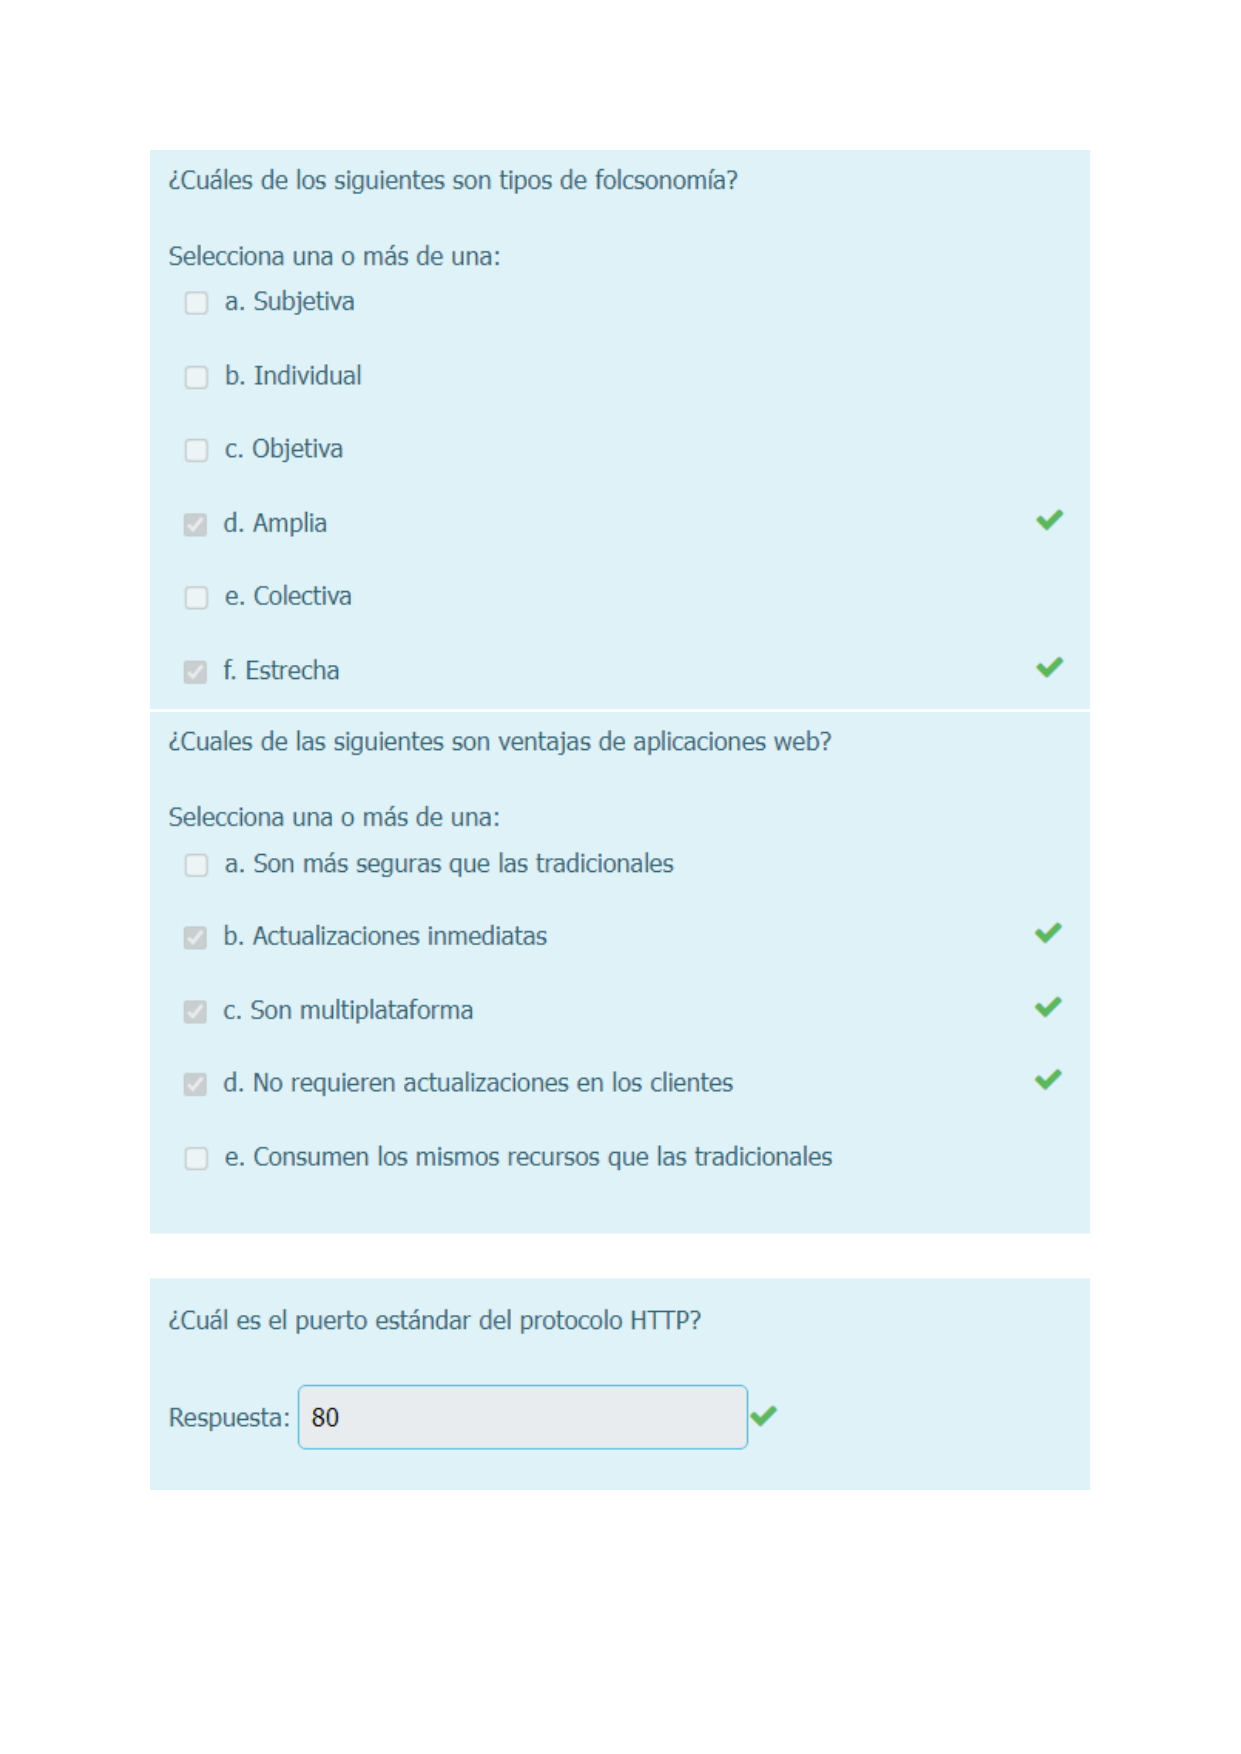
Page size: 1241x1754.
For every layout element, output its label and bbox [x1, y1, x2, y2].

picture [150, 150, 1091, 709]
picture [150, 712, 1091, 1490]
